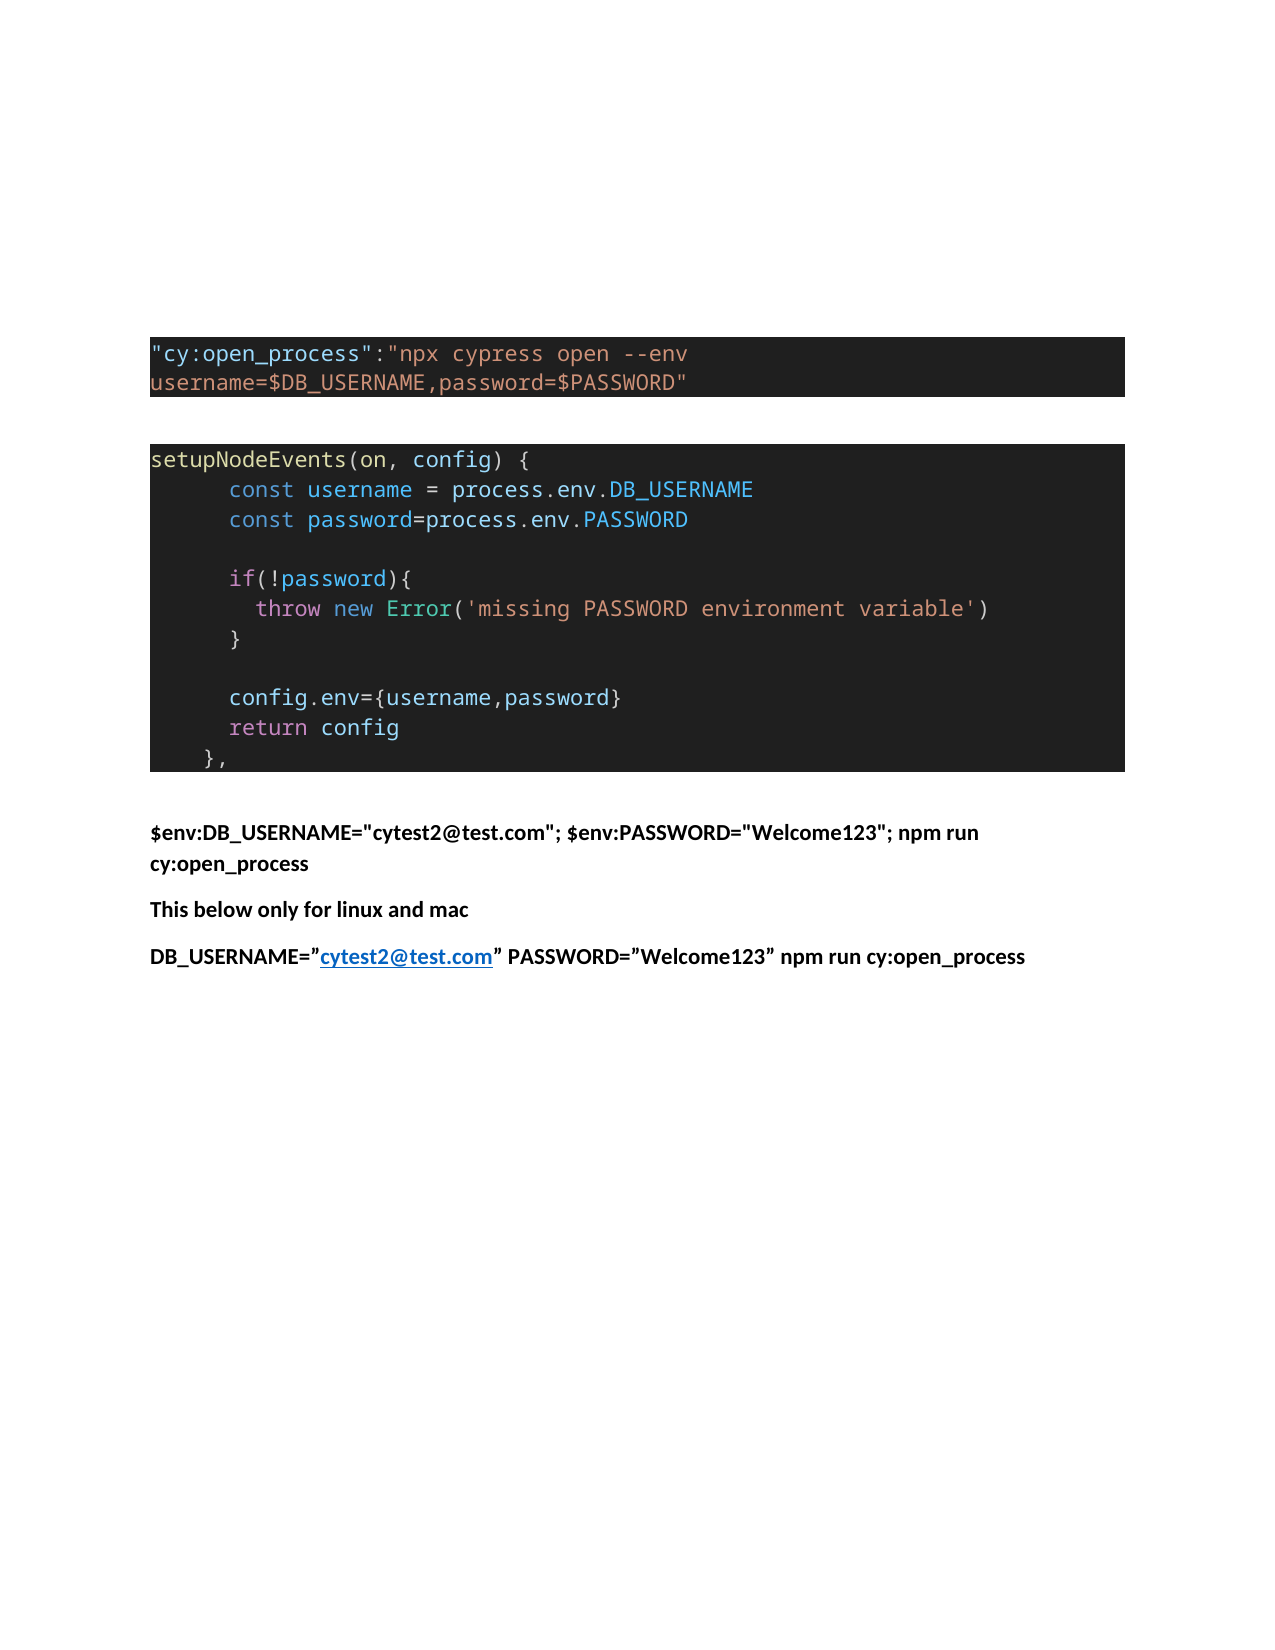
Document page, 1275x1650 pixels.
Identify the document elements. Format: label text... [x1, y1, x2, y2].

text }, [150, 742, 1125, 772]
text This below only for linux and mac [150, 896, 1125, 924]
text if(!password){ [150, 563, 1125, 593]
text "cy:open_process":"npx cypress open --env username=$DB_USERNAME,password=$PASSWORD" [150, 337, 1125, 397]
text $env:DB_USERNAME="cytest2@test.com"; $env:PASSWORD="Welcome123"; npm run cy:open_process [150, 818, 1125, 877]
text const username = process.env.DB_USERNAME [150, 474, 1125, 503]
text return config [150, 712, 1125, 742]
text DB_USERNAME=”cytest2@test.com” PASSWORD=”Welcome123” npm run cy:open_process [150, 942, 1125, 971]
text throw new Error('missing PASSWORD environment variable') [150, 593, 1125, 623]
text const password=process.env.PASSWORD [150, 503, 1125, 533]
text } [150, 623, 1125, 652]
text config.env={username,password} [150, 682, 1125, 712]
text setupNodeEvents(on, config) { [150, 444, 1125, 474]
